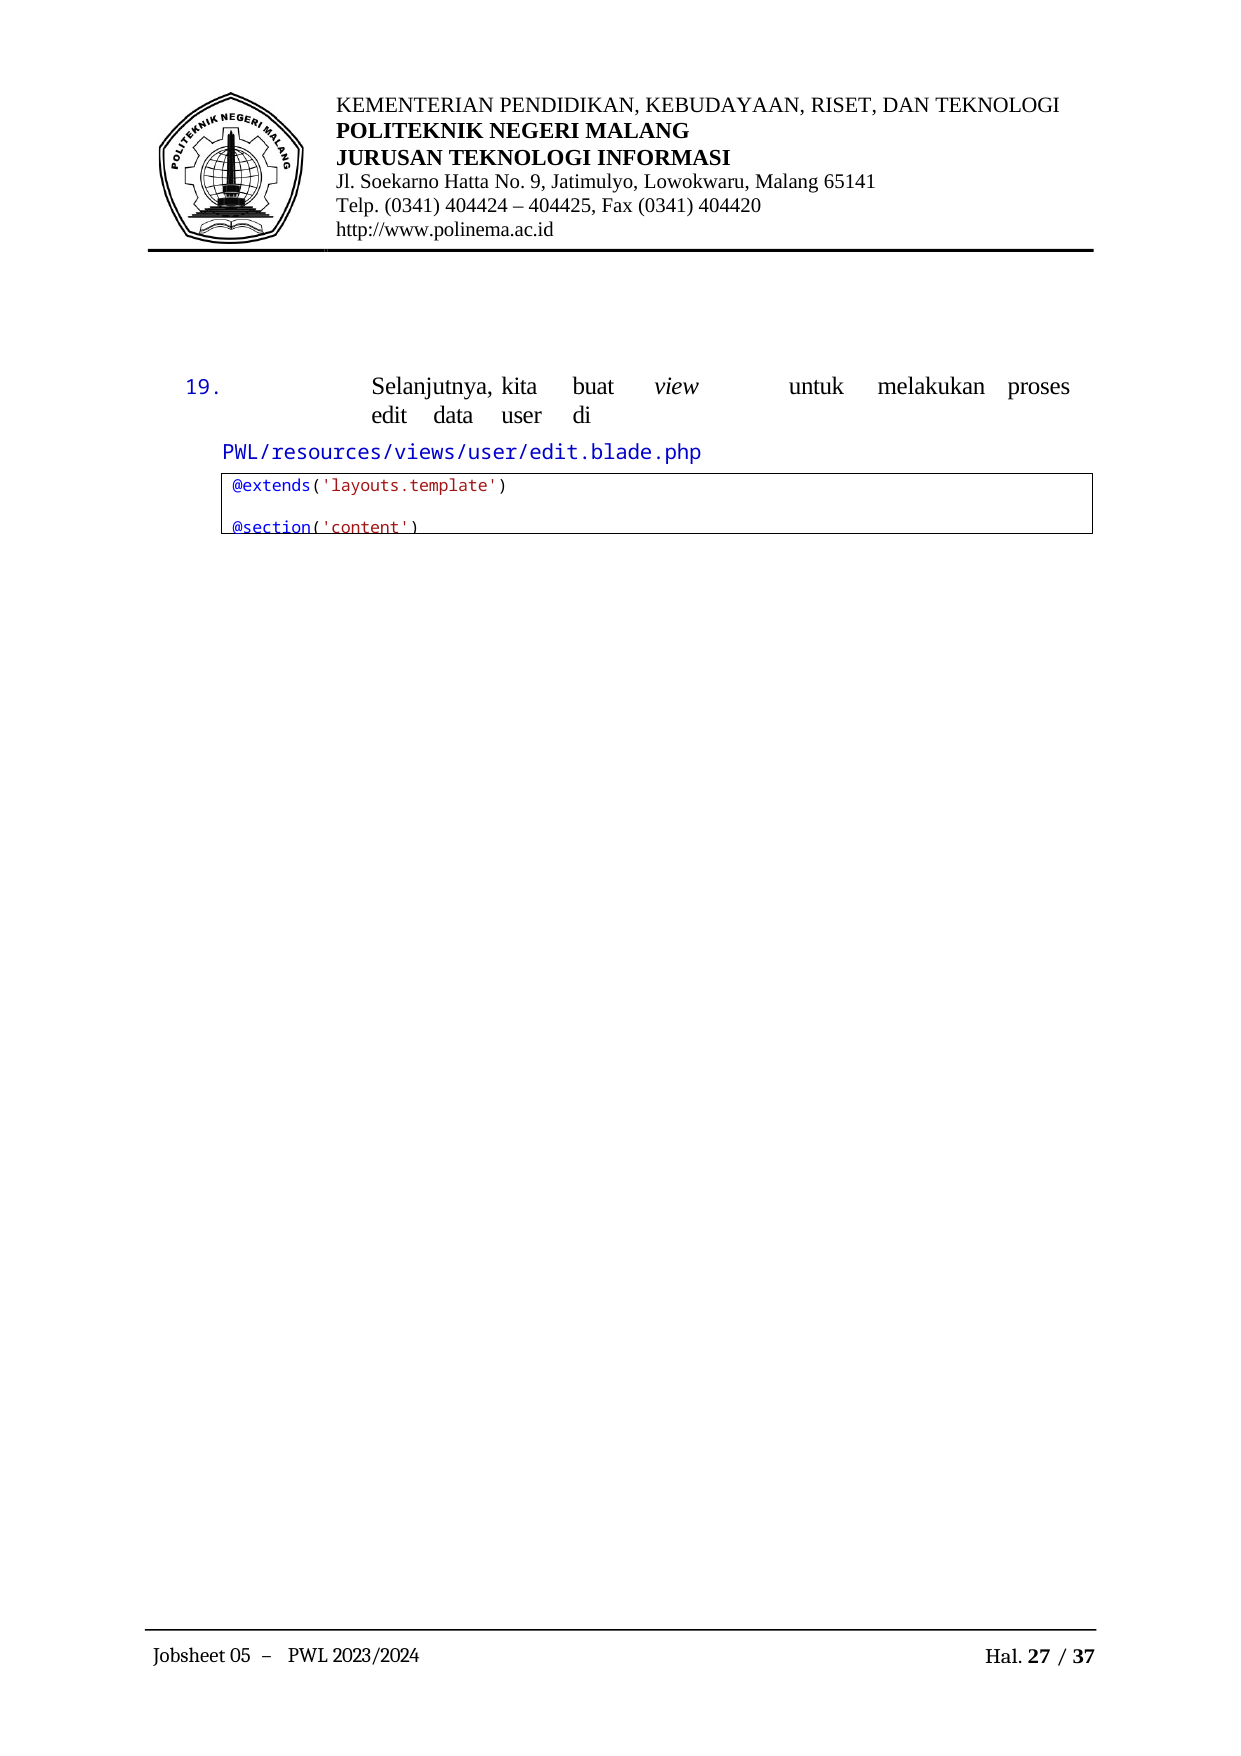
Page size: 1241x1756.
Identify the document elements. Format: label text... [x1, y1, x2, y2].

text PWL/resources/views/user/edit.blade.php [222, 437, 1107, 465]
list Selanjutnya, kita buat view untuk melakukan proses edit data user di [185, 371, 1107, 429]
picture [158, 92, 304, 244]
